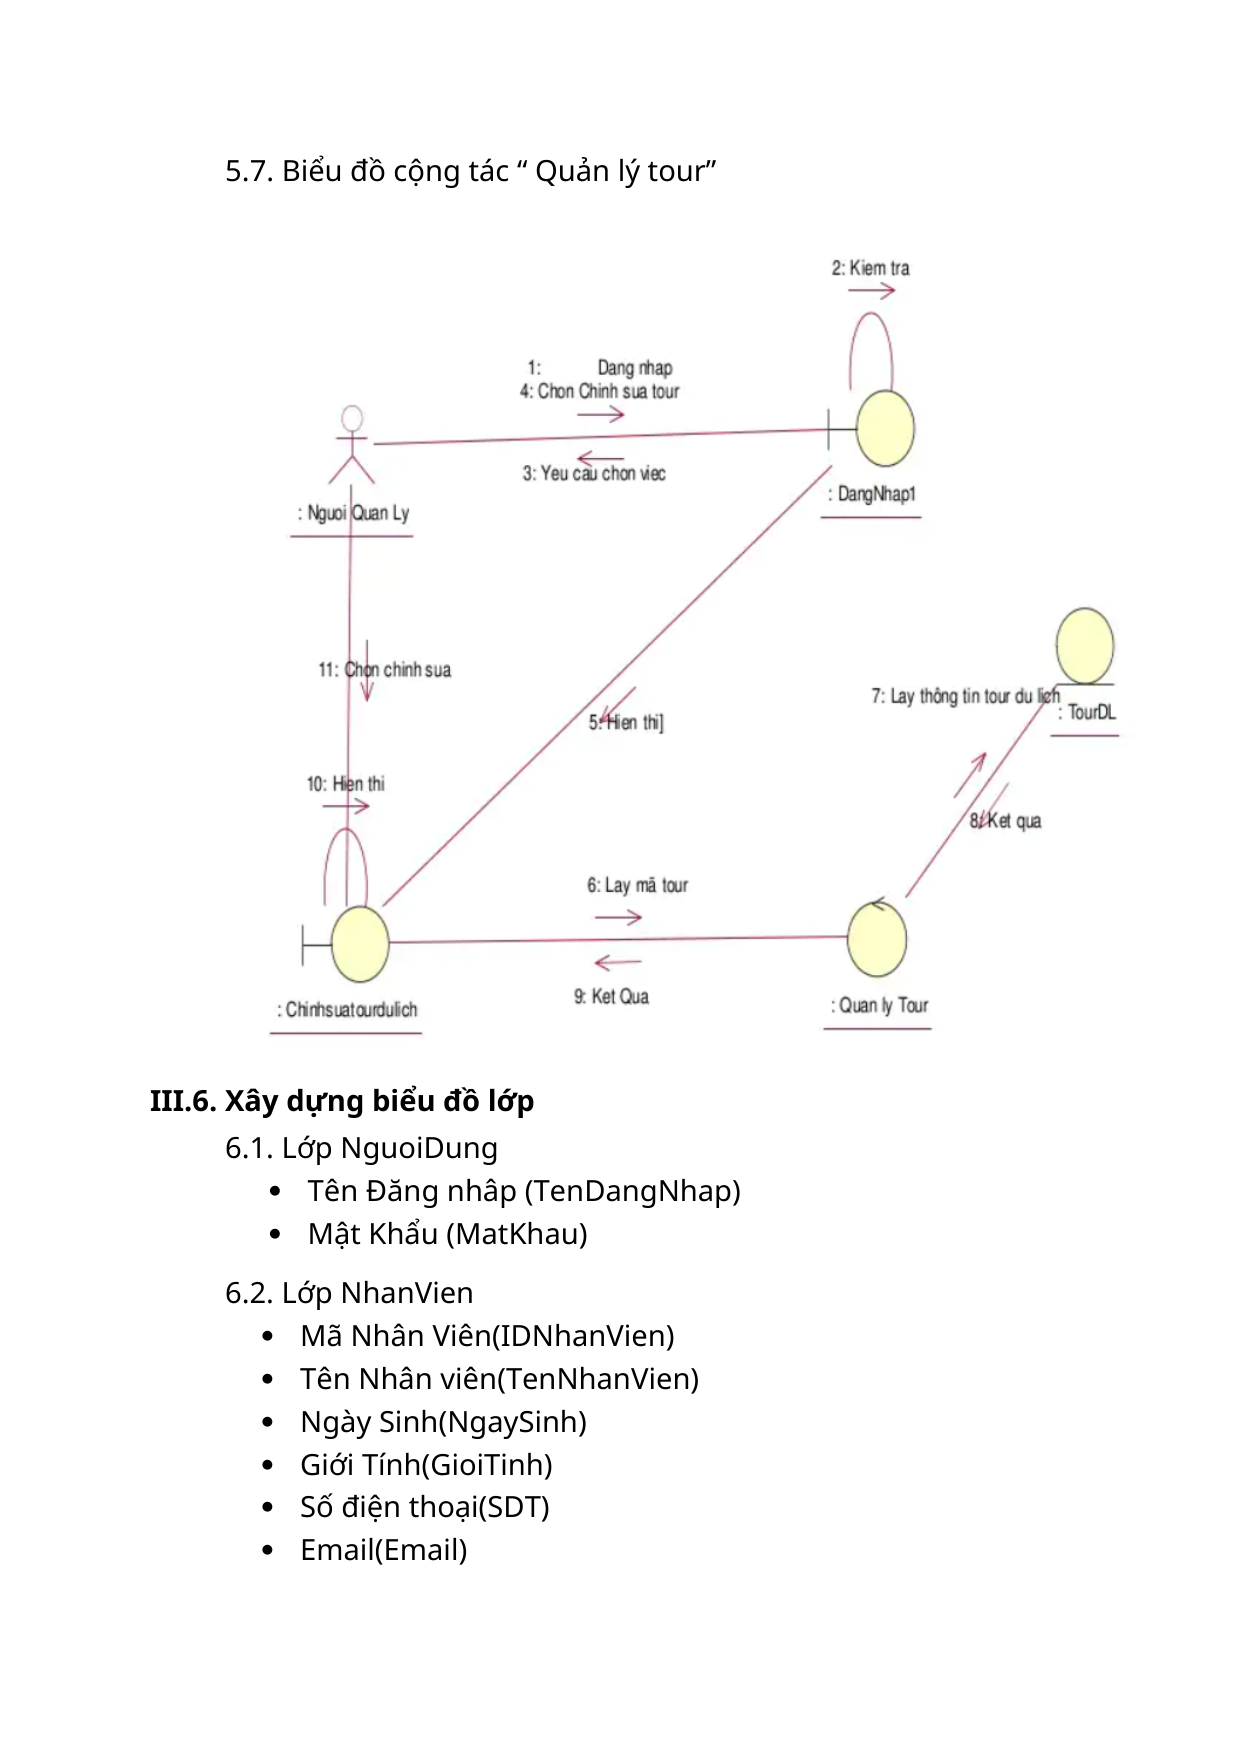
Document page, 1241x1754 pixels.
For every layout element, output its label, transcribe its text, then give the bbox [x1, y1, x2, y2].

list Email(Email) [262, 1529, 1090, 1569]
list Ngày Sinh(NgaySinh) [262, 1401, 1090, 1441]
list Tên Nhân viên(TenNhanVien) [262, 1358, 1090, 1398]
picture [225, 192, 1165, 1062]
list Mật Khẩu (MatKhau) [270, 1213, 1090, 1253]
list Mã Nhân Viên(IDNhanVien) [262, 1315, 1090, 1355]
list Giới Tính(GioiTinh) [262, 1444, 1090, 1483]
list Tên Đăng nhâp (TenDangNhap) [270, 1170, 1090, 1210]
subtitle 5.7. Biểu đồ cộng tác “ Quản lý tour” [225, 150, 1090, 190]
list Số điện thoại(SDT) [262, 1487, 1090, 1526]
subtitle III.6. Xây dựng biểu đồ lớp [150, 1080, 1090, 1120]
subtitle 6.1. Lớp NguoiDung [225, 1127, 1090, 1167]
subtitle 6.2. Lớp NhanVien [225, 1272, 1090, 1312]
